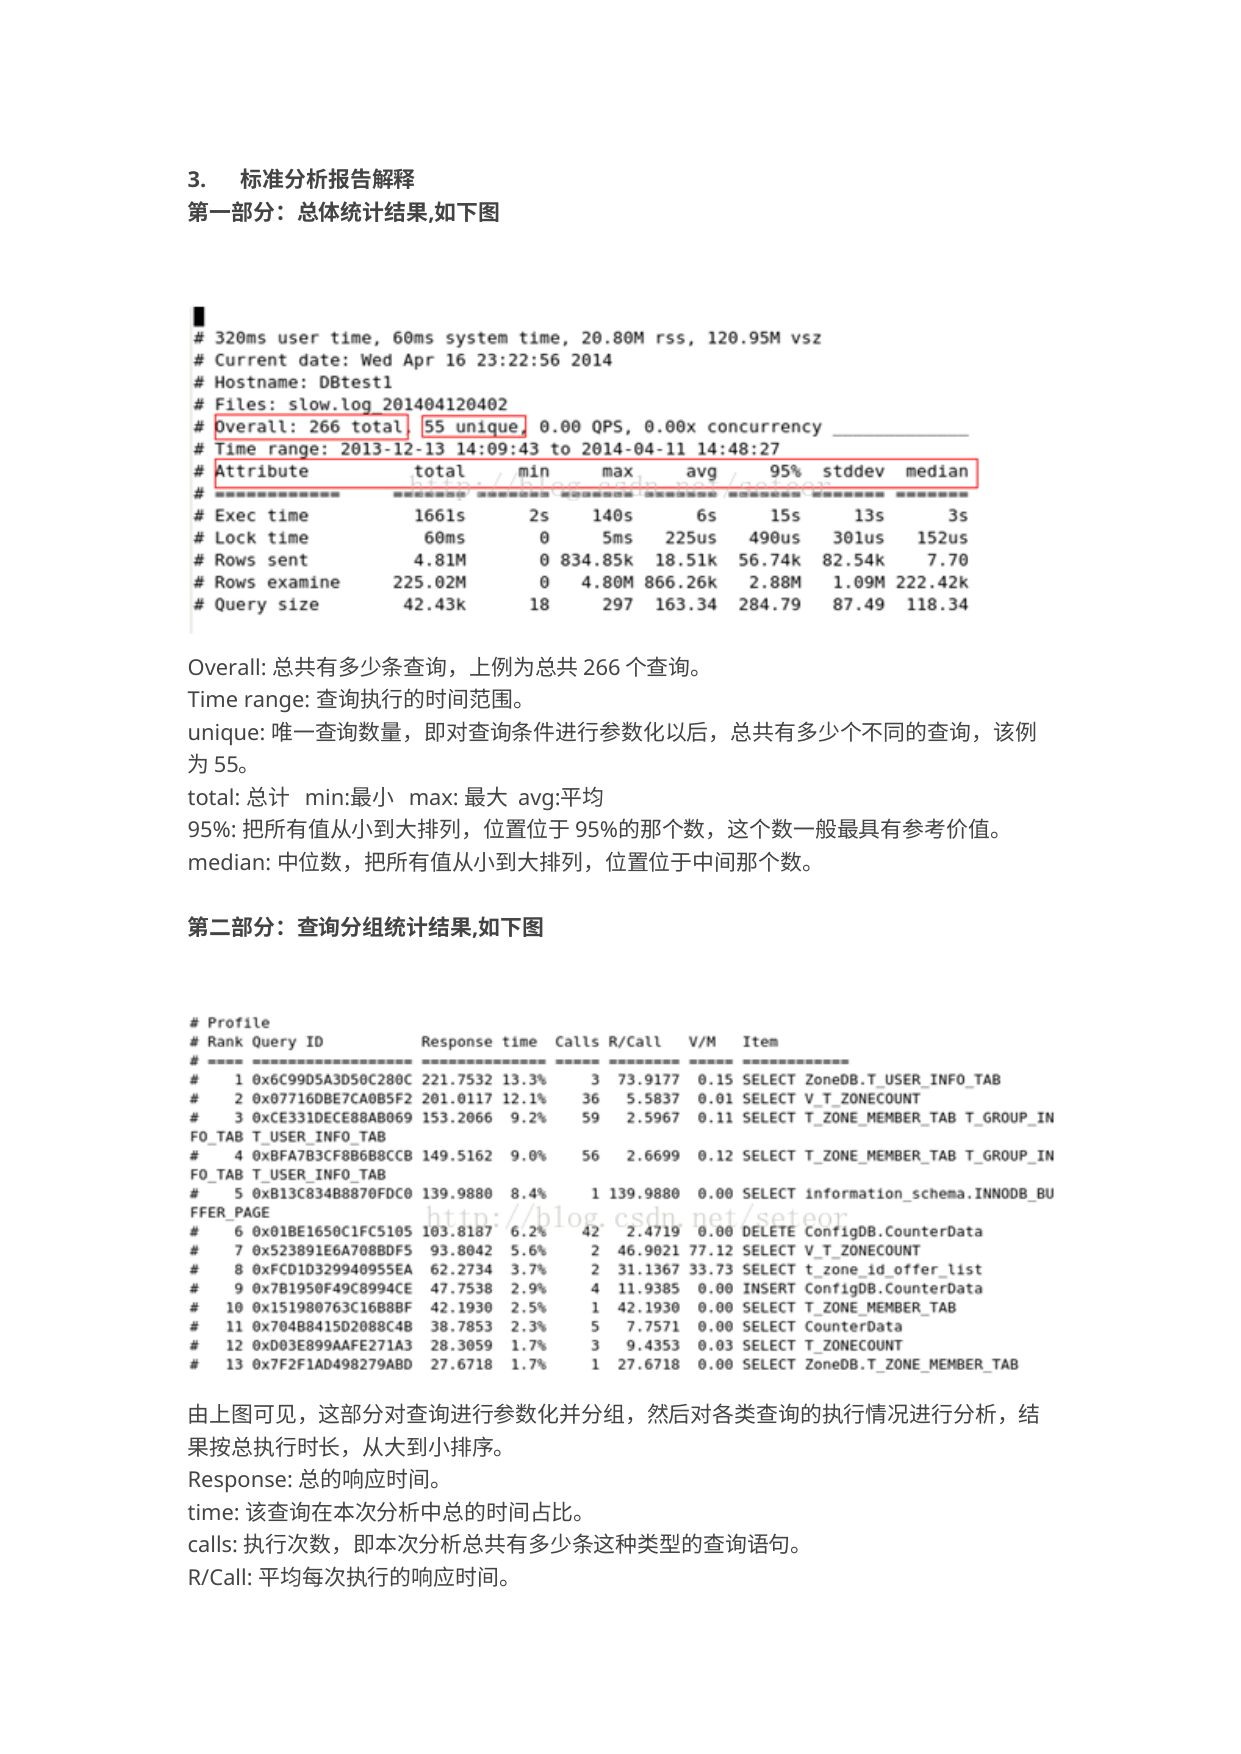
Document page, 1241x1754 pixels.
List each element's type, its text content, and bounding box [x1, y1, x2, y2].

text calls: 执行次数，即本次分析总共有多少条这种类型的查询语句。 [187, 1527, 1053, 1559]
text unique: 唯一查询数量，即对查询条件进行参数化以后，总共有多少个不同的查询，该例为55。 [187, 714, 1053, 779]
text 由上图可见，这部分对查询进行参数化并分组，然后对各类查询的执行情况进行分析，结果按总执行时长，从大到小排序。 [187, 1397, 1053, 1462]
text Time range: 查询执行的时间范围。 [187, 682, 1053, 714]
text total: 总计 min:最小 max: 最大 avg:平均 [187, 779, 1053, 812]
text median: 中位数，把所有值从小到大排列，位置位于中间那个数。 [187, 844, 1053, 877]
text Response: 总的响应时间。 [187, 1462, 1053, 1494]
text Overall: 总共有多少条查询，上例为总共266个查询。 [187, 649, 1053, 682]
text 95%: 把所有值从小到大排列，位置位于95%的那个数，这个数一般最具有参考价值。 [187, 812, 1053, 844]
picture [187, 304, 1025, 637]
text 3. 标准分析报告解释 [187, 162, 1053, 194]
text time: 该查询在本次分析中总的时间占比。 [187, 1494, 1053, 1527]
text 第二部分：查询分组统计结果,如下图 [187, 909, 1053, 942]
text 第一部分：总体统计结果,如下图 [187, 194, 1053, 227]
picture [187, 1008, 1060, 1395]
text R/Call: 平均每次执行的响应时间。 [187, 1559, 1053, 1592]
